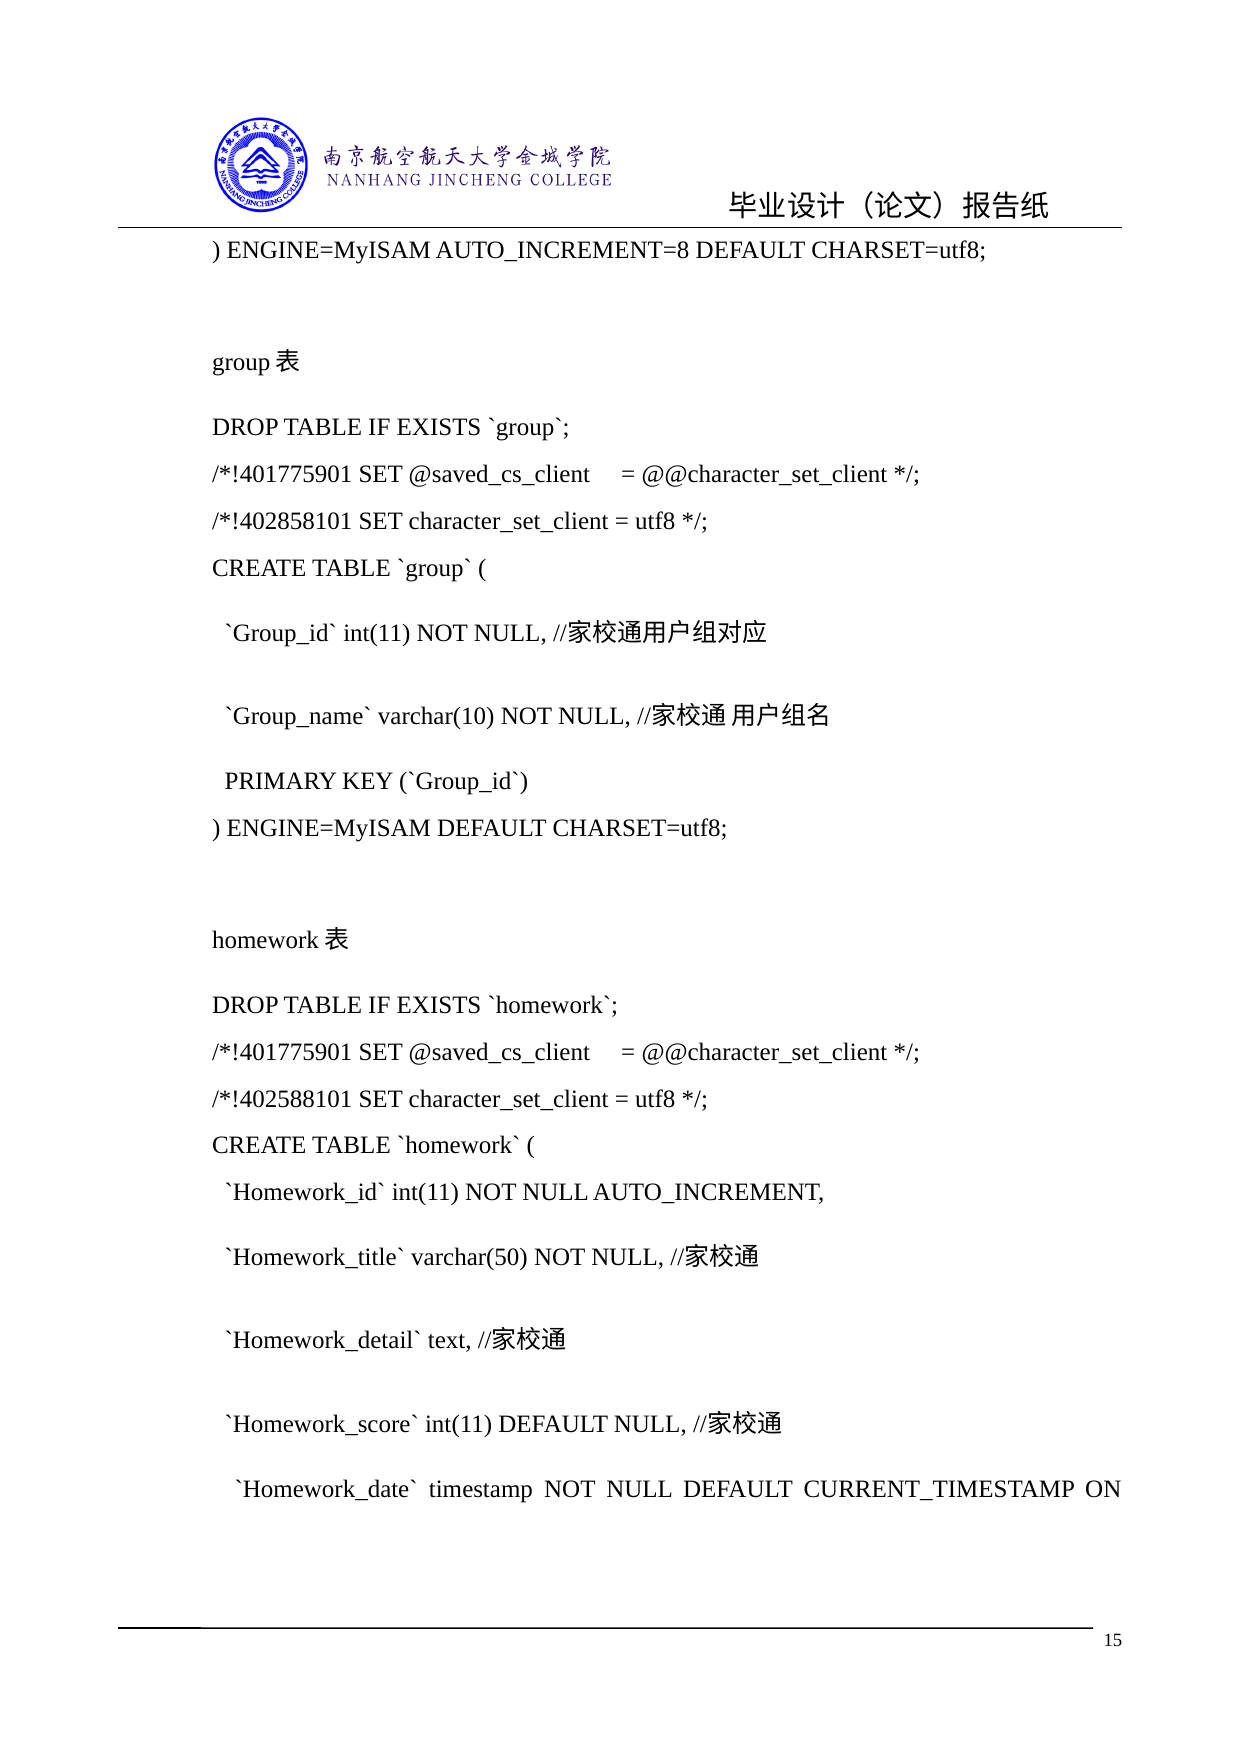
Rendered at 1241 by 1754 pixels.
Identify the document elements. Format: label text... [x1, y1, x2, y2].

text CREATE TABLE `group` ( [162, 551, 1122, 584]
text `Homework_date` timestamp NOT NULL DEFAULT CURRENT_TIMESTAMP ON UPDATE CURRENT_TIMESTAMP, //家校通 日期，自动生成 [162, 1472, 1122, 1504]
picture [191, 112, 635, 217]
text /*!401775901 SET @saved_cs_client = @@character_set_client */; [162, 457, 1122, 490]
text `Homework_score` int(11) DEFAULT NULL, //家校通 [162, 1389, 1122, 1454]
text `Homework_detail` text, //家校通 [162, 1306, 1122, 1371]
text `Homework_title` varchar(50) NOT NULL, //家校通 [162, 1222, 1122, 1287]
text DROP TABLE IF EXISTS `group`; [162, 411, 1122, 443]
text CREATE TABLE `homework` ( [162, 1129, 1122, 1161]
text /*!401775901 SET @saved_cs_client = @@character_set_client */; [162, 1035, 1122, 1067]
text DROP TABLE IF EXISTS `homework`; [162, 988, 1122, 1021]
text group表 [162, 327, 1122, 392]
text PRIMARY KEY (`Group_id`) [162, 764, 1122, 797]
text ) ENGINE=MyISAM DEFAULT CHARSET=utf8; [162, 811, 1122, 844]
text `Group_id` int(11) NOT NULL, //家校通用户组对应 [162, 598, 1122, 663]
text `Group_name` varchar(10) NOT NULL, //家校通 用户组名 [162, 681, 1122, 746]
text `Homework_id` int(11) NOT NULL AUTO_INCREMENT, [162, 1176, 1122, 1208]
text /*!402588101 SET character_set_client = utf8 */; [162, 1082, 1122, 1114]
text /*!402858101 SET character_set_client = utf8 */; [162, 504, 1122, 537]
text ) ENGINE=MyISAM AUTO_INCREMENT=8 DEFAULT CHARSET=utf8; [162, 234, 1122, 266]
text homework表 [162, 905, 1122, 970]
